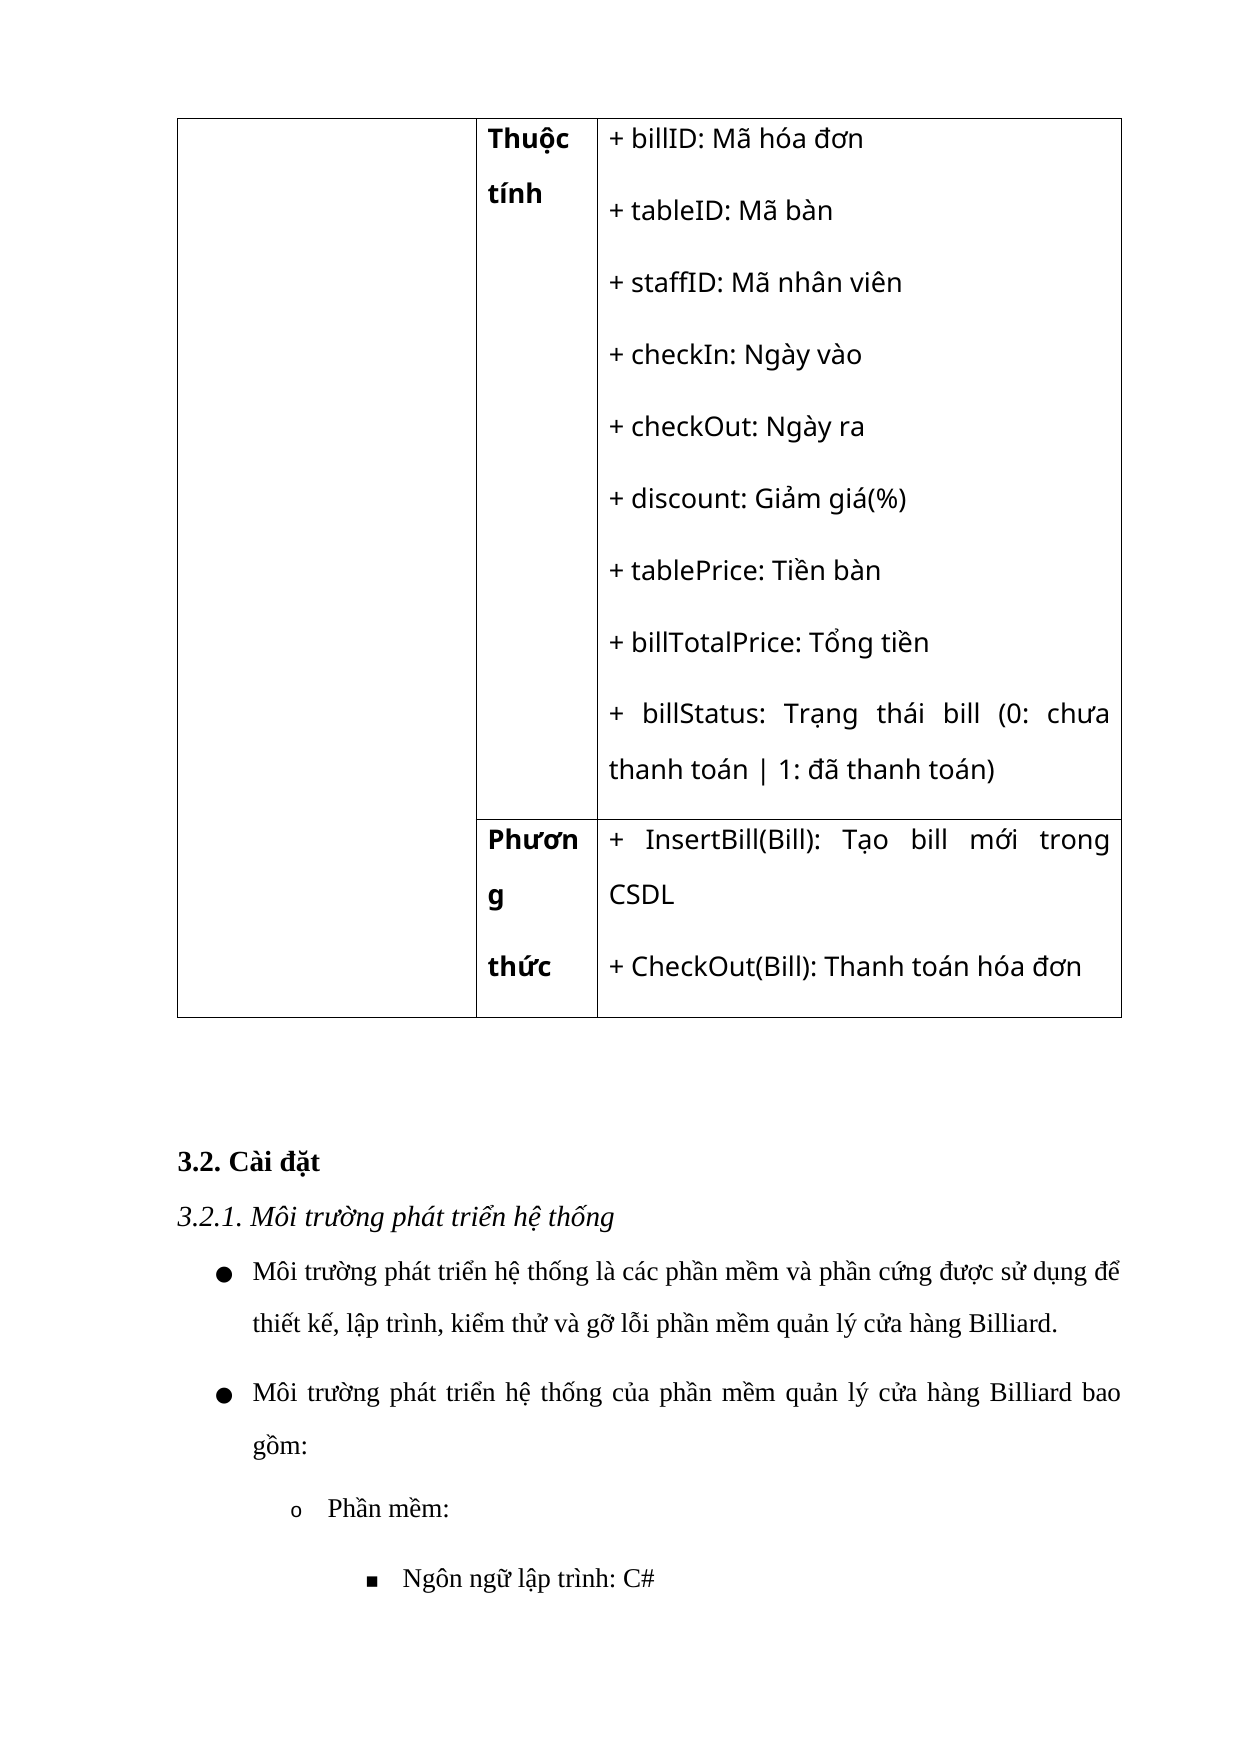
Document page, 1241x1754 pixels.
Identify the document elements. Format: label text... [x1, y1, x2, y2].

list Phần mềm: [290, 1492, 1122, 1524]
list Môi trường phát triển hệ thống của phần mềm quản lý cửa hàng Billiard bao gồm: [215, 1371, 1122, 1460]
table_cell Thuộc tính [477, 119, 597, 819]
table_cell + billID: Mã hóa đơn + tableID: Mã bàn + staffID: Mã nhân viên + checkIn: Ngày vào + checkOut: Ngày ra + discount: Giảm giá(%) + tablePrice: Tiền bàn + billTotalPrice: Tổng tiền + billStatus: Trạng thái bill (0: chưa thanh toán | 1: đã thanh toán) [598, 119, 1121, 819]
table_cell [178, 119, 476, 1017]
table_cell + InsertBill(Bill): Tạo bill mới trong CSDL + CheckOut(Bill): Thanh toán hóa đơn [598, 820, 1121, 1017]
list Ngôn ngữ lập trình: C# [365, 1556, 1122, 1599]
list Môi trường phát triển hệ thống là các phần mềm và phần cứng được sử dụng để thiết kế, lập trình, kiểm thử và gỡ lỗi phần mềm quản lý cửa hàng Billiard. [215, 1249, 1122, 1339]
subtitle 3.2. Cài đặt [177, 1144, 1122, 1178]
table_cell Phương thức [477, 820, 597, 1017]
subtitle 3.2.1. Môi trường phát triển hệ thống [177, 1199, 1122, 1232]
